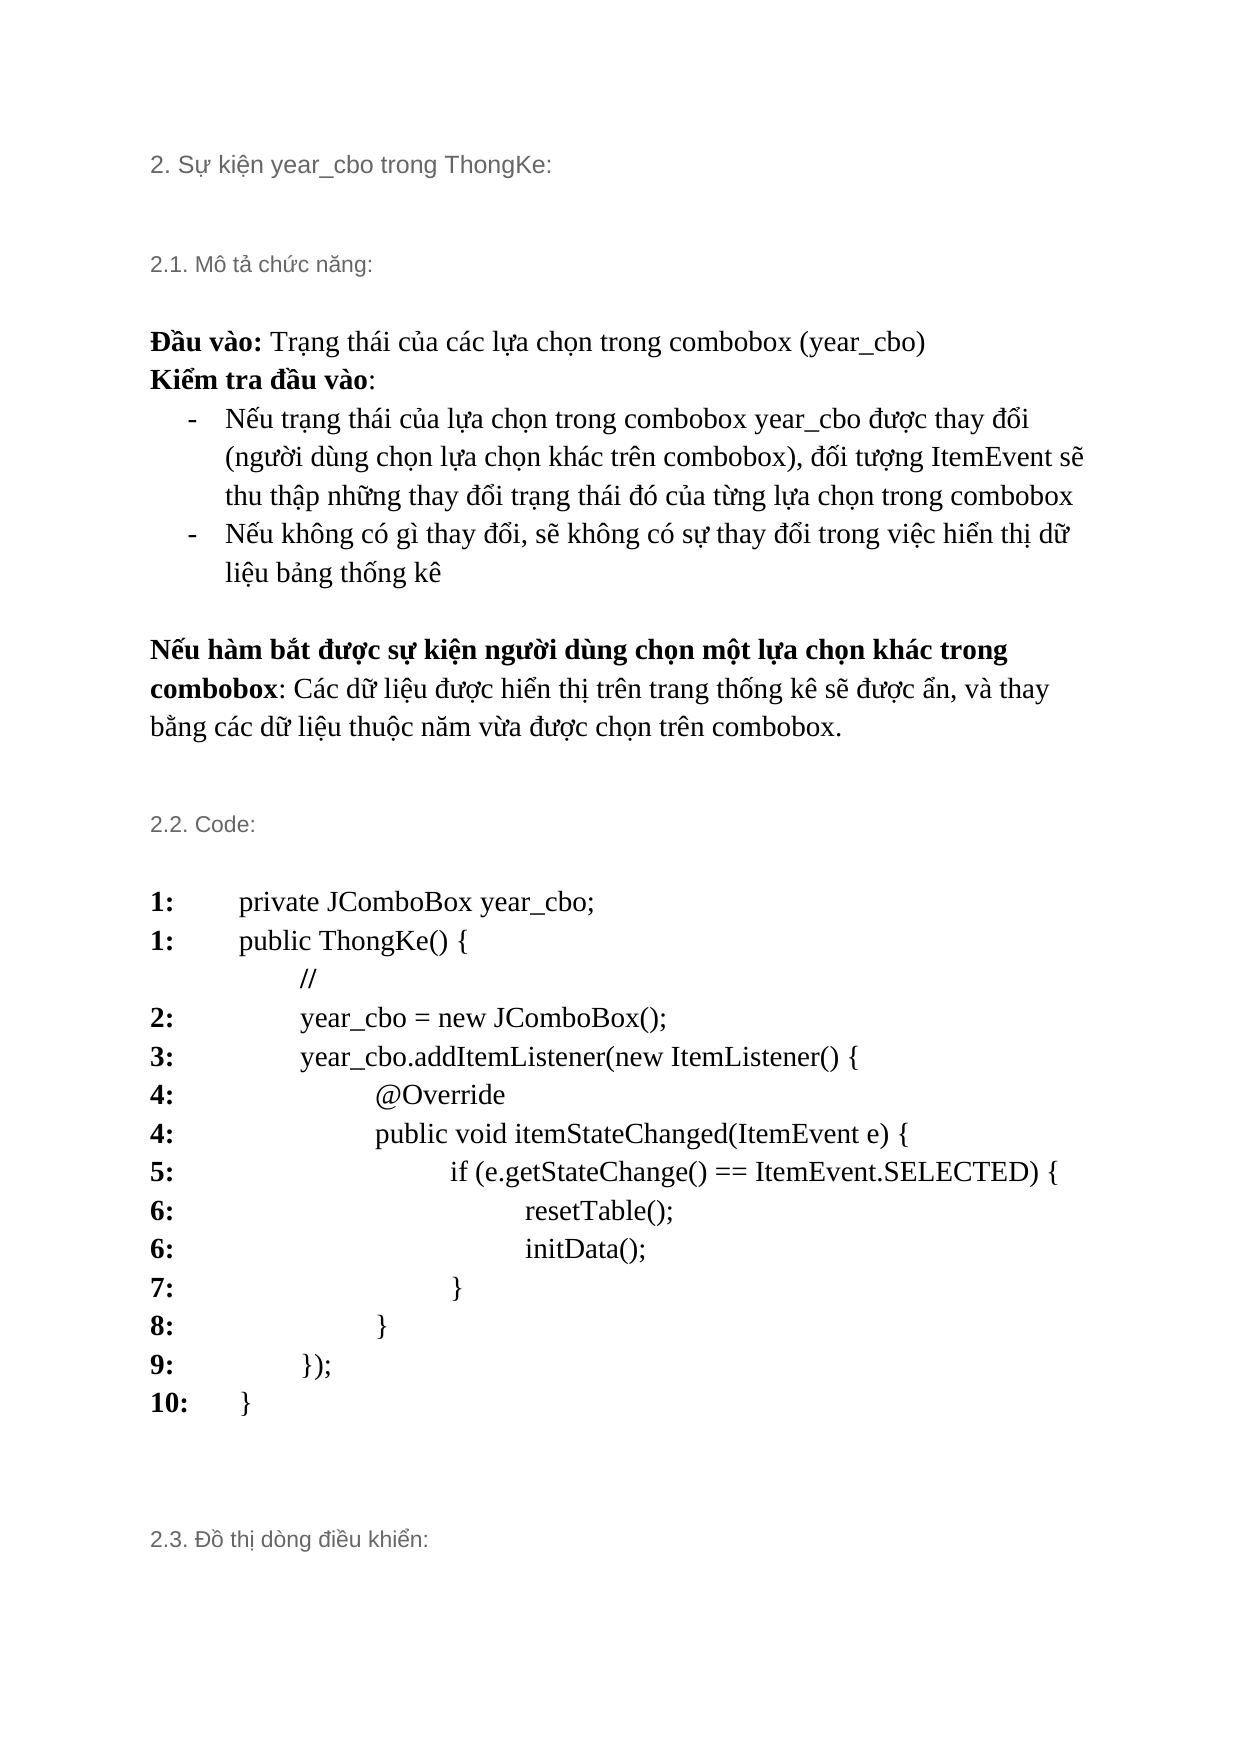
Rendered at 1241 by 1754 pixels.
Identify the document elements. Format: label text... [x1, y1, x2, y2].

text 7: } [150, 1270, 1090, 1303]
text 6: initData(); [150, 1231, 1090, 1265]
text 4: public void itemStateChanged(ItemEvent e) { [150, 1116, 1090, 1149]
text Kiểm tra đầu vào: [150, 362, 1090, 396]
subtitle 2.2. Code: [150, 811, 1090, 838]
text 6: resetTable(); [150, 1193, 1090, 1226]
text 8: } [150, 1308, 1090, 1342]
subtitle 2.3. Đồ thị dòng điều khiển: [150, 1526, 1090, 1553]
text Đầu vào: Trạng thái của các lựa chọn trong combobox (year_cbo) [150, 324, 1090, 357]
subtitle 2. Sự kiện year_cbo trong ThongKe: [150, 150, 1090, 179]
text Nếu hàm bắt được sự kiện người dùng chọn một lựa chọn khác trong combobox: Các dữ liệu được hiển thị trên trang thống kê sẽ được ẩn, và thay bằng các dữ liệu thuộc năm vừa được chọn trên combobox. [150, 632, 1090, 743]
text 5: if (e.getStateChange() == ItemEvent.SELECTED) { [150, 1154, 1090, 1188]
list Nếu trạng thái của lựa chọn trong combobox year_cbo được thay đổi (người dùng chọn lựa chọn khác trên combobox), đối tượng ItemEvent sẽ thu thập những thay đổi trạng thái đó của từng lựa chọn trong combobox [187, 401, 1090, 512]
list Nếu không có gì thay đổi, sẽ không có sự thay đổi trong việc hiển thị dữ liệu bảng thống kê [187, 517, 1090, 589]
text 1: public ThongKe() { [150, 923, 1090, 957]
text 1: private JComboBox year_cbo; [150, 884, 1090, 918]
subtitle 2.1. Mô tả chức năng: [150, 251, 1090, 277]
text 9: }); [150, 1347, 1090, 1381]
text 10: } [150, 1386, 1090, 1419]
text // [150, 962, 1090, 995]
text 2: year_cbo = new JComboBox(); [150, 1000, 1090, 1034]
text 3: year_cbo.addItemListener(new ItemListener() { [150, 1039, 1090, 1072]
text 4: @Override [150, 1077, 1090, 1111]
